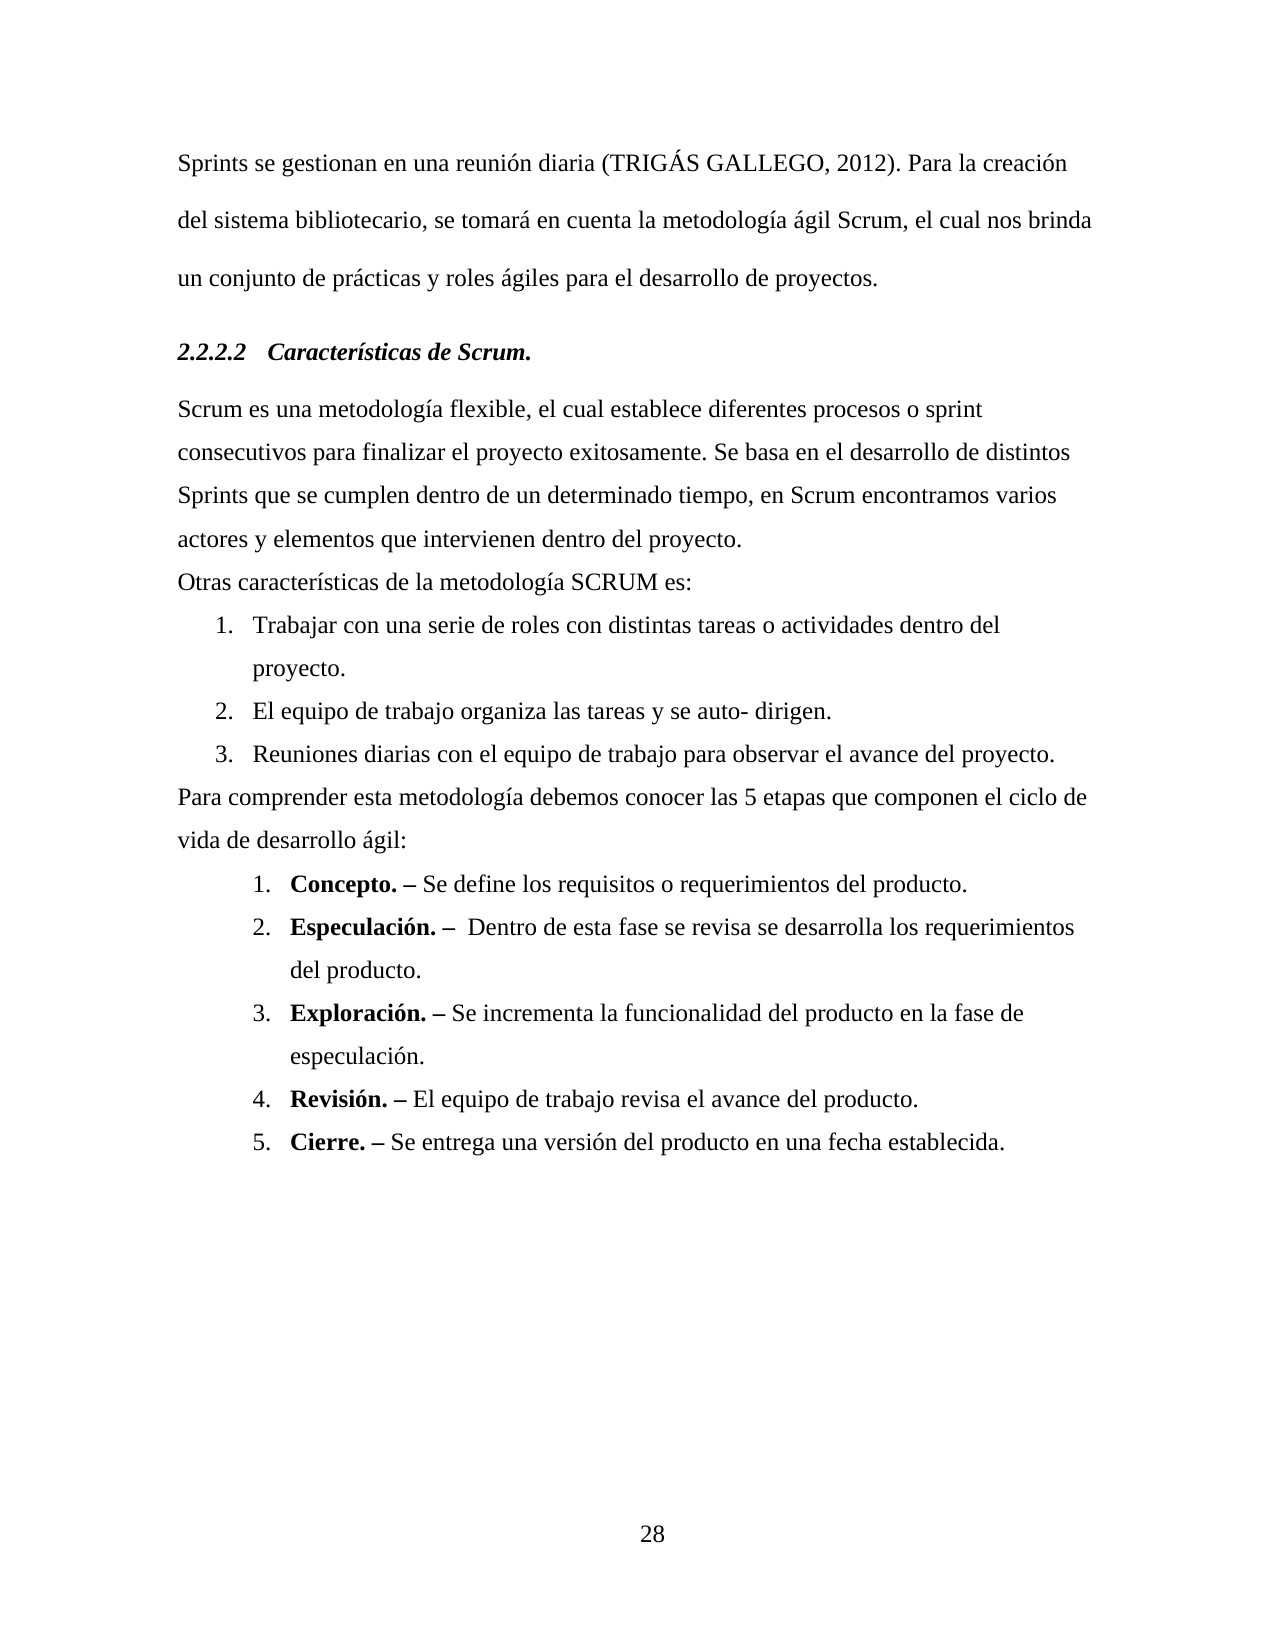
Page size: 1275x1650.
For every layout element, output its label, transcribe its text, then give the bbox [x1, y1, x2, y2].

list Exploración. – Se incrementa la funcionalidad del producto en la fase de especulación. [252, 998, 1098, 1070]
list Revisión. – El equipo de trabajo revisa el avance del producto. [252, 1084, 1098, 1113]
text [177, 148, 1098, 291]
list Trabajar con una serie de roles con distintas tareas o actividades dentro del proyecto. [215, 610, 1098, 682]
list Especulación. – Dentro de esta fase se revisa se desarrolla los requerimientos del producto. [252, 912, 1098, 984]
text Otras características de la metodología SCRUM es: [177, 567, 1098, 596]
text Scrum es una metodología flexible, el cual establece diferentes procesos o sprint consecutivos para finalizar el proyecto exitosamente. Se basa en el desarrollo de distintos Sprints que se cumplen dentro de un determinado tiempo, en Scrum encontramos varios actores y elementos que intervienen dentro del proyecto. [177, 394, 1098, 552]
list El equipo de trabajo organiza las tareas y se auto- dirigen. [215, 696, 1098, 725]
subtitle Características de Scrum. [177, 337, 1098, 366]
text Para comprender esta metodología debemos conocer las 5 etapas que componen el ciclo de vida de desarrollo ágil: [177, 782, 1098, 854]
list Reuniones diarias con el equipo de trabajo para observar el avance del proyecto. [215, 739, 1098, 768]
list Cierre. – Se entrega una versión del producto en una fecha establecida. [252, 1127, 1098, 1156]
list Concepto. – Se define los requisitos o requerimientos del producto. [252, 869, 1098, 897]
